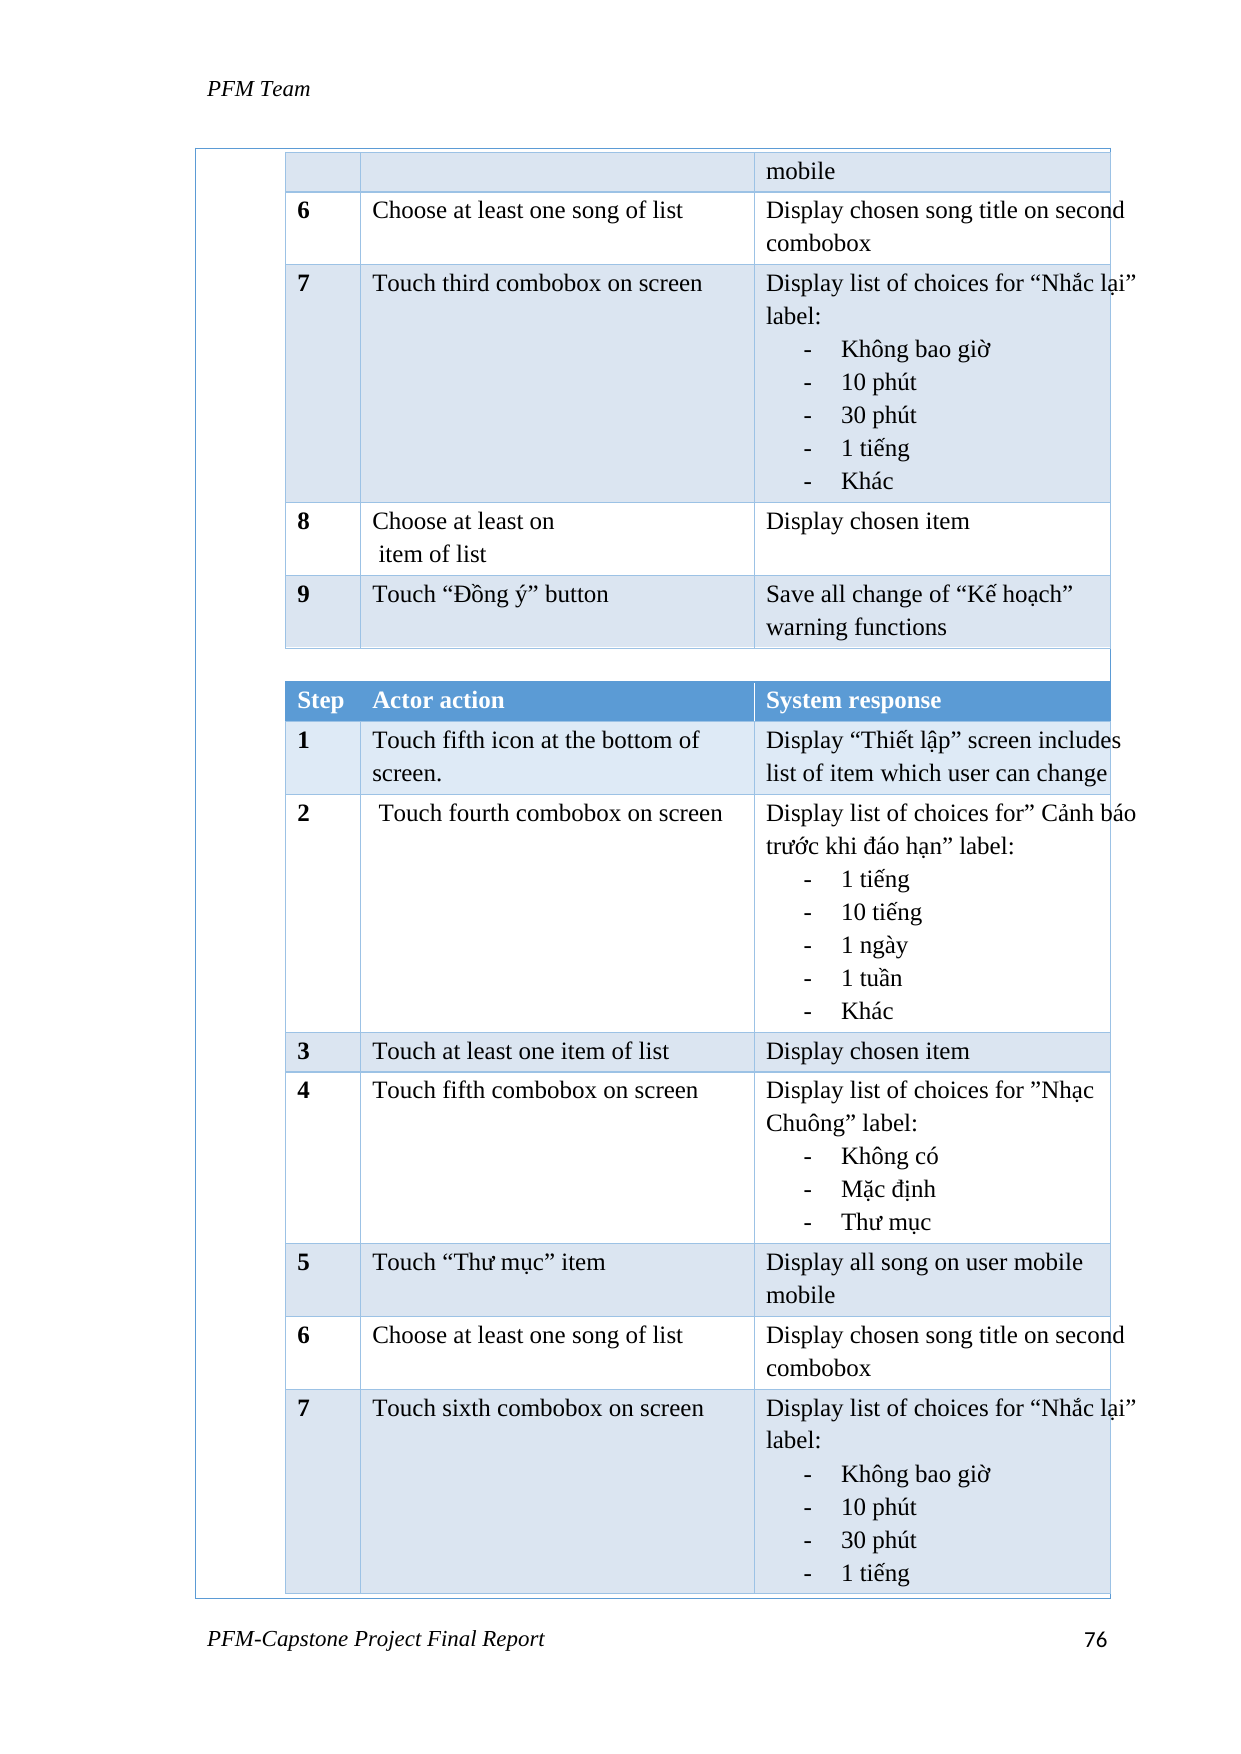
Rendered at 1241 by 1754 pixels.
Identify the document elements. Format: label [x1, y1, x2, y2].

table_cell [196, 149, 1110, 1597]
